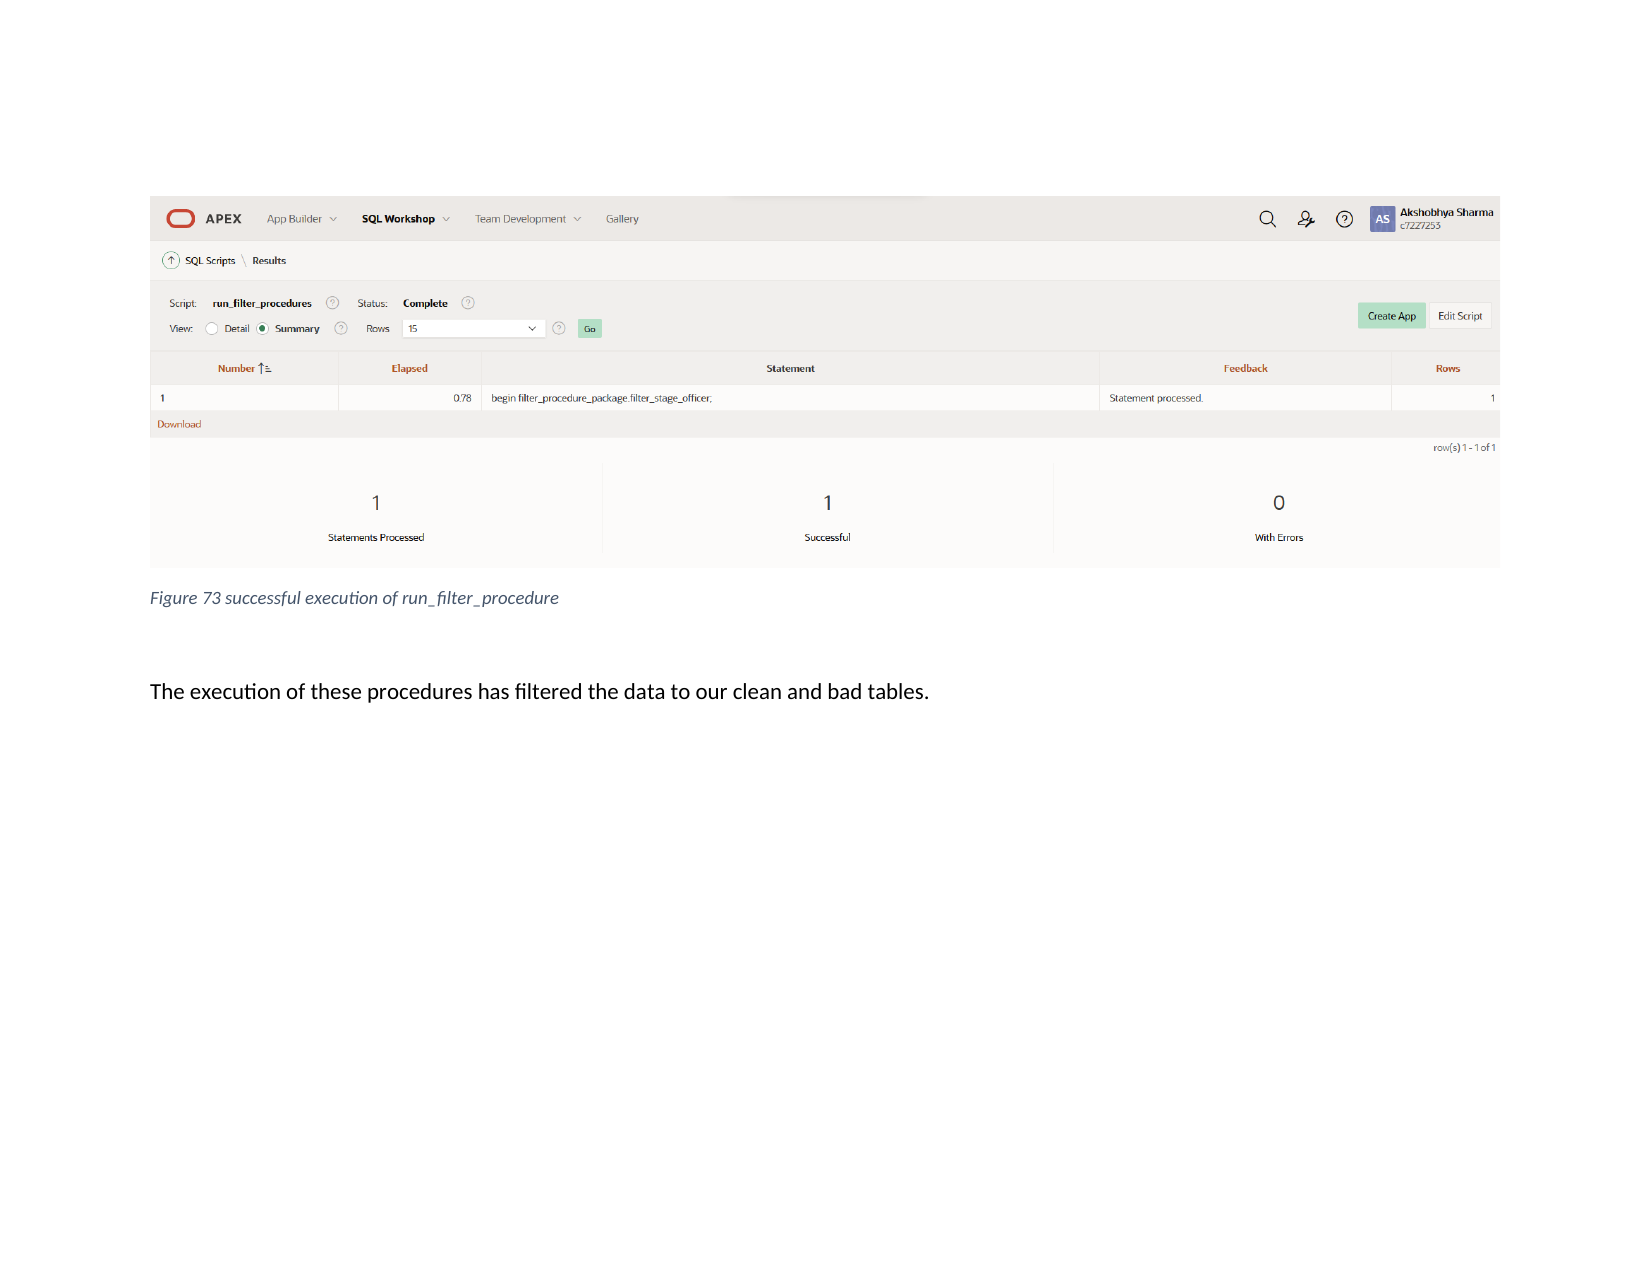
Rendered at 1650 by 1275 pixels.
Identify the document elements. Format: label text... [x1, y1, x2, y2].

picture [150, 196, 1500, 568]
text The execution of these procedures has filtered the data to our clean and bad tables. [150, 677, 1500, 705]
